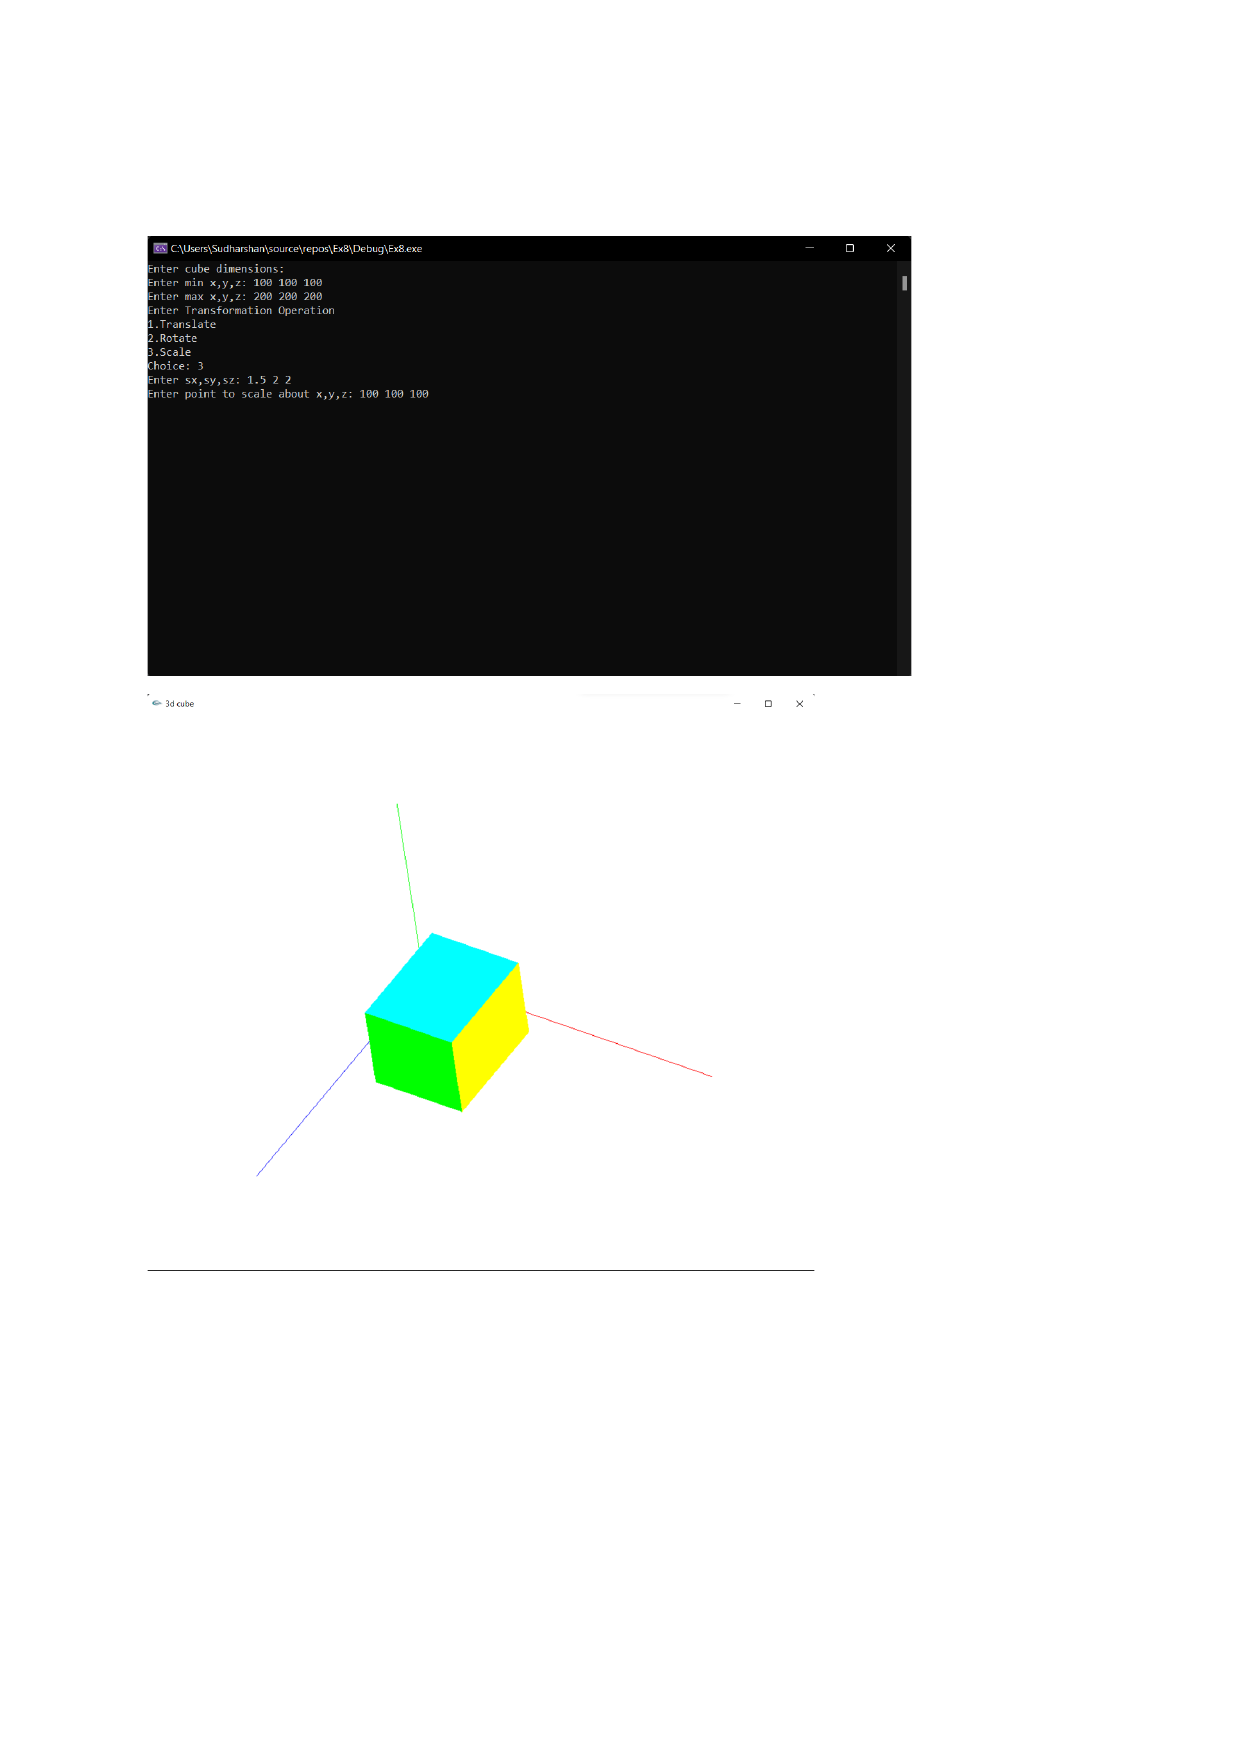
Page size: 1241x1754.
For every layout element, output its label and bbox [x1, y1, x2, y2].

picture [147, 694, 815, 1271]
picture [147, 236, 912, 676]
